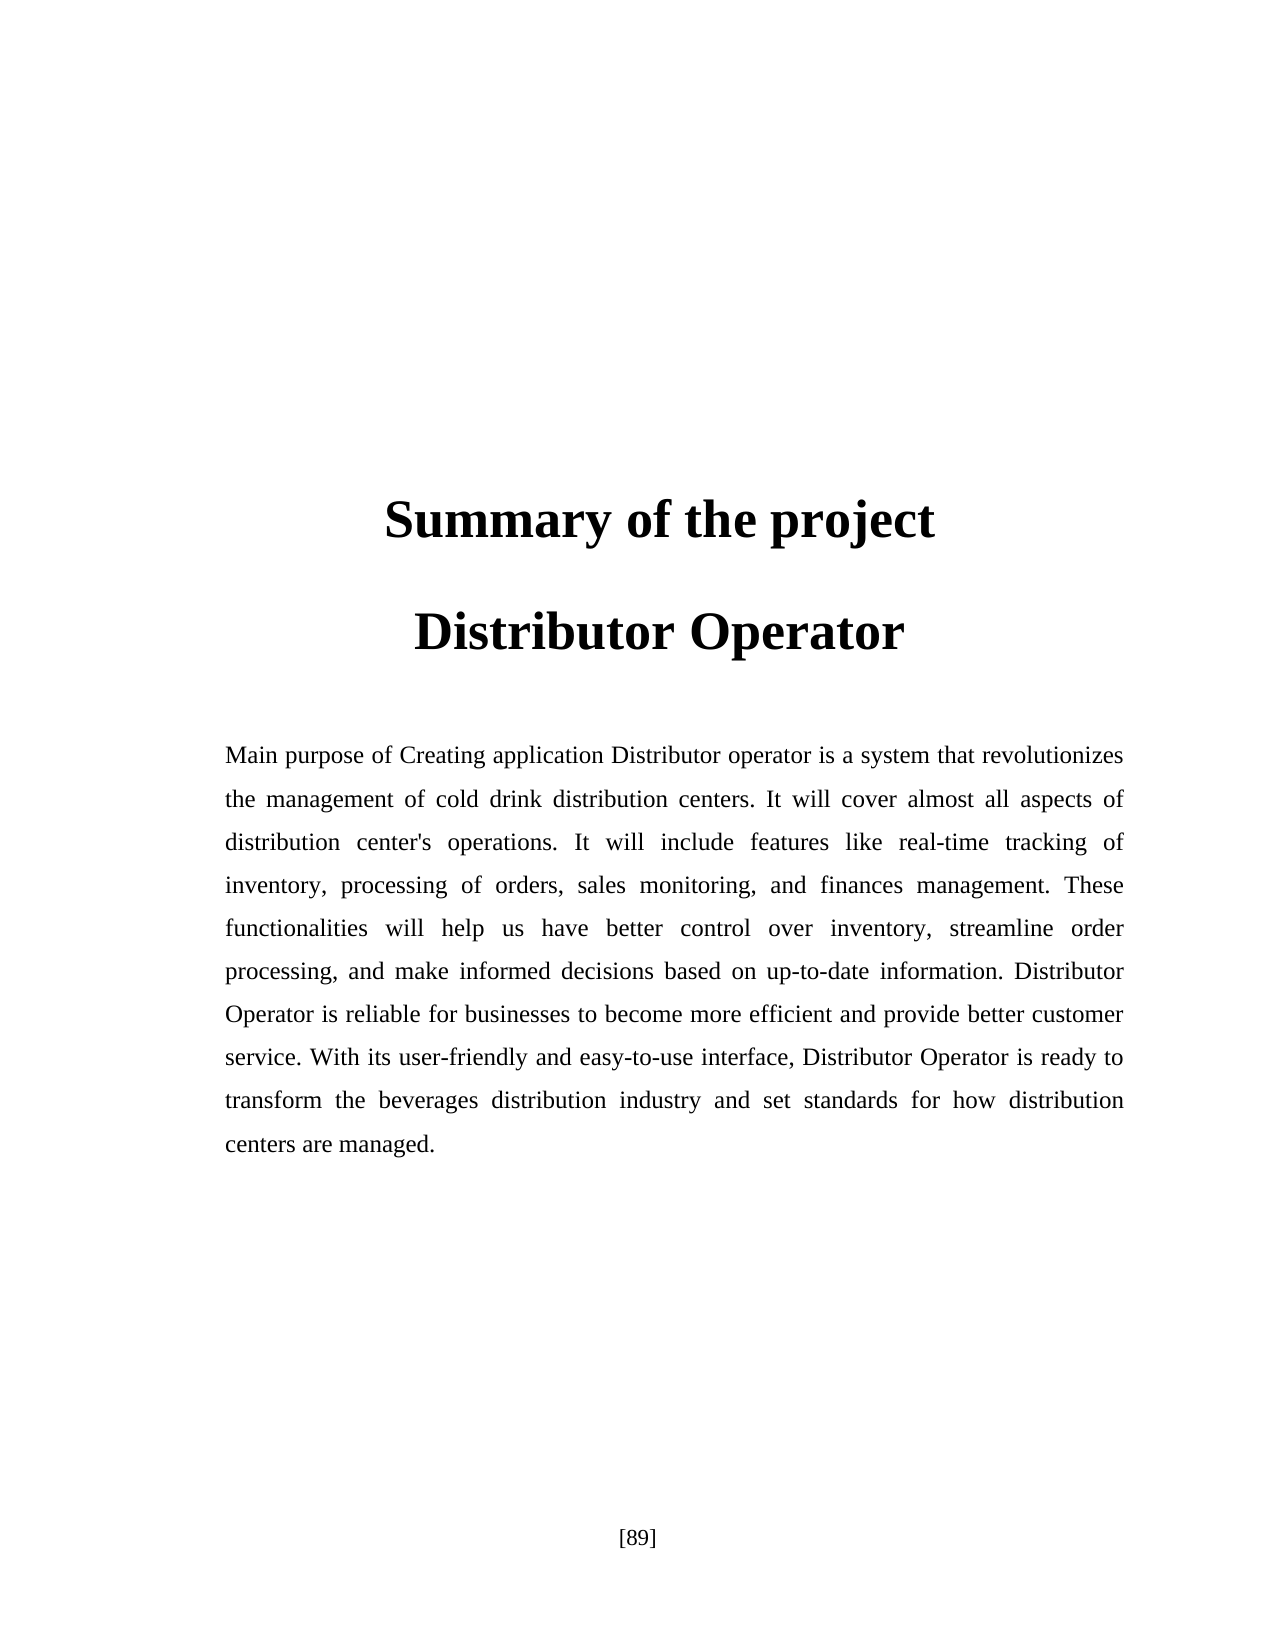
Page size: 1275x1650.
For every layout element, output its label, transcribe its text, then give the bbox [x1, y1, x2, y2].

subtitle Summary of the project [195, 487, 1125, 549]
subtitle Distributor Operator [195, 599, 1125, 661]
text Main purpose of Creating application Distributor operator is a system that revolutionizes the management of cold drink distribution centers. It will cover almost all aspects of distribution center's operations. It will include features like real-time tracking of inventory, processing of orders, sales monitoring, and finances management. These functionalities will help us have better control over inventory, streamline order processing, and make informed decisions based on up-to-date information. Distributor Operator is reliable for businesses to become more efficient and provide better customer service. With its user-friendly and easy-to-use interface, Distributor Operator is ready to transform the beverages distribution industry and set standards for how distribution centers are managed. [225, 741, 1125, 1157]
